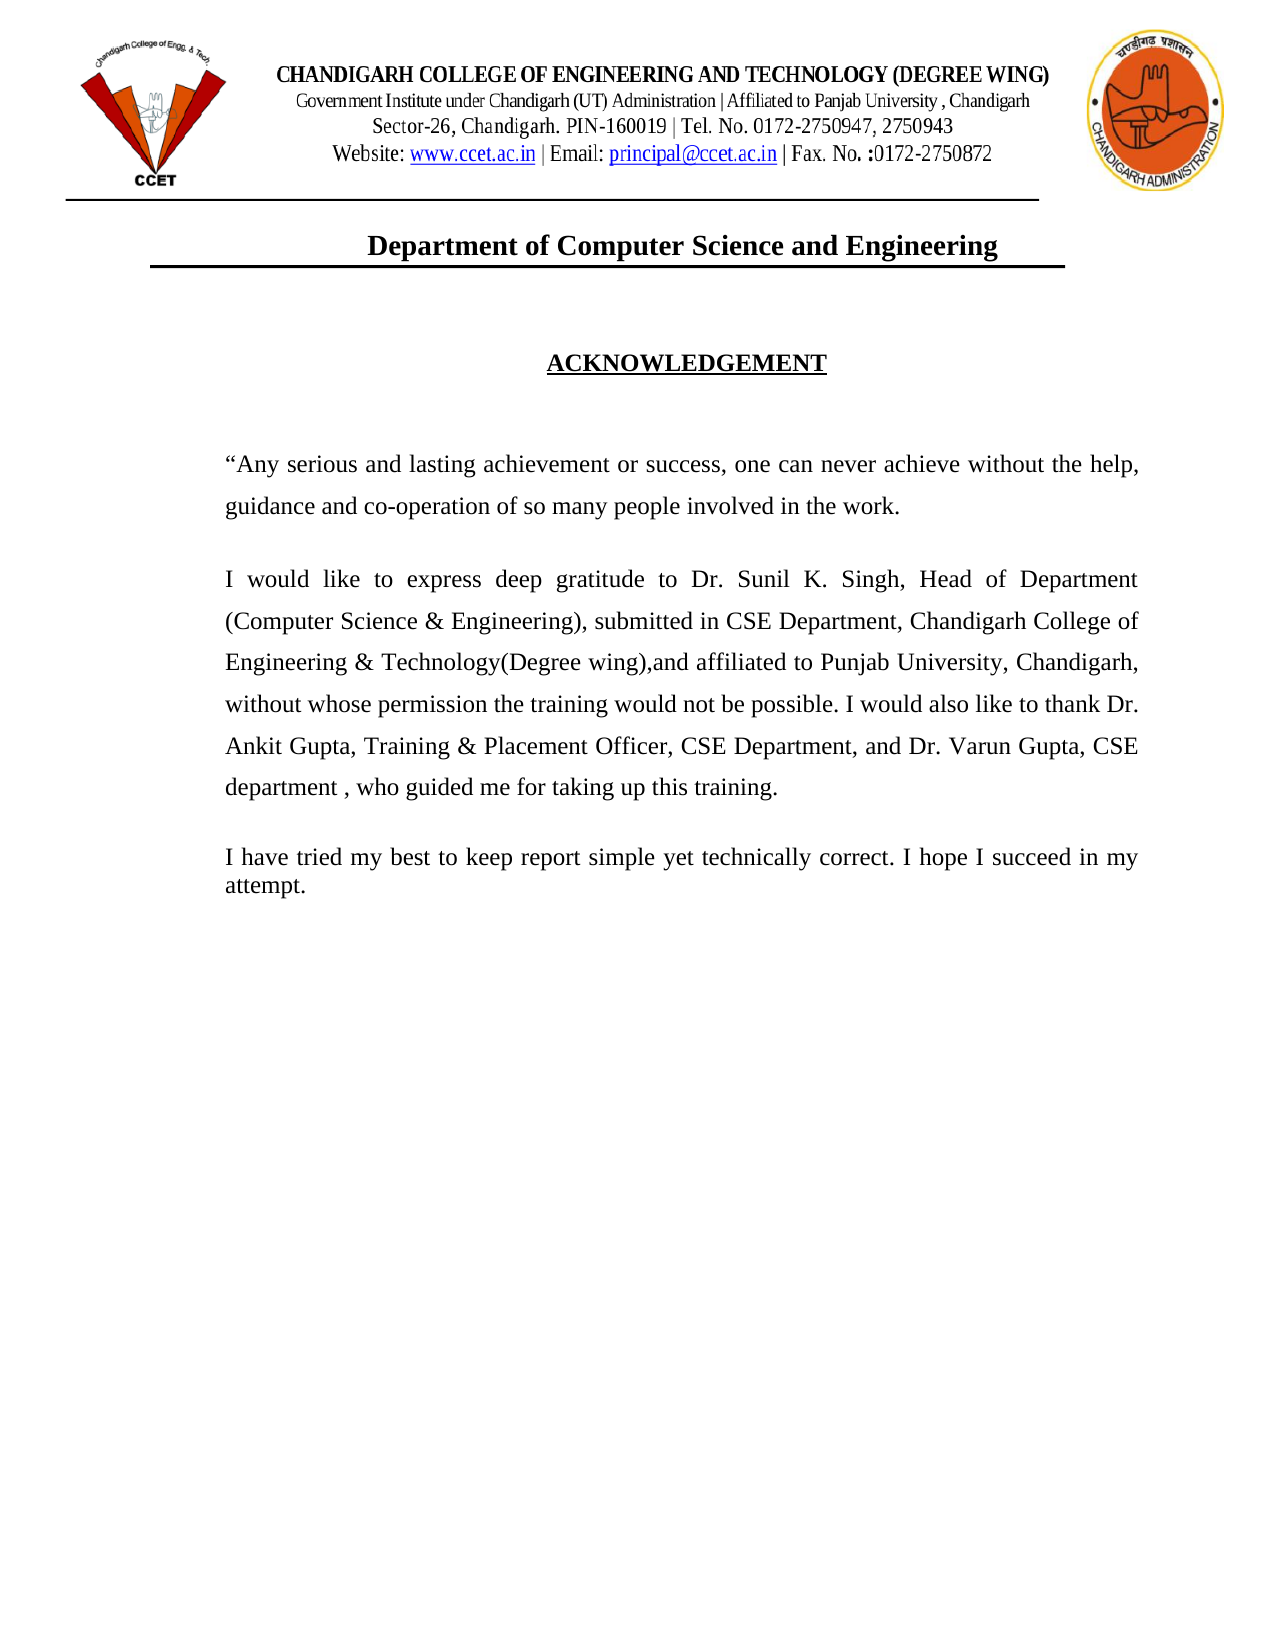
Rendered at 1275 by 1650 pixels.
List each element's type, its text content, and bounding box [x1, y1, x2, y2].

picture [65, 28, 1243, 196]
text “Any serious and lasting achievement or success, one can never achieve without the help, guidance and co-operation of so many people involved in the work. [225, 449, 1140, 519]
text I have tried my best to keep report simple yet technically correct. I hope I succeed in my attempt. [225, 842, 1140, 899]
text I would like to express deep gratitude to Dr. Sunil K. Singh, Head of Department (Computer Science & Engineering), submitted in CSE Department, Chandigarh College of Engineering & Technology(Degree wing),and affiliated to Punjab University, Chandigarh, without whose permission the training would not be possible. I would also like to thank Dr. Ankit Gupta, Training & Placement Officer, CSE Department, and Dr. Varun Gupta, CSE department , who guided me for taking up this training. [225, 564, 1140, 801]
text ACKNOWLEDGEMENT [225, 348, 1148, 377]
